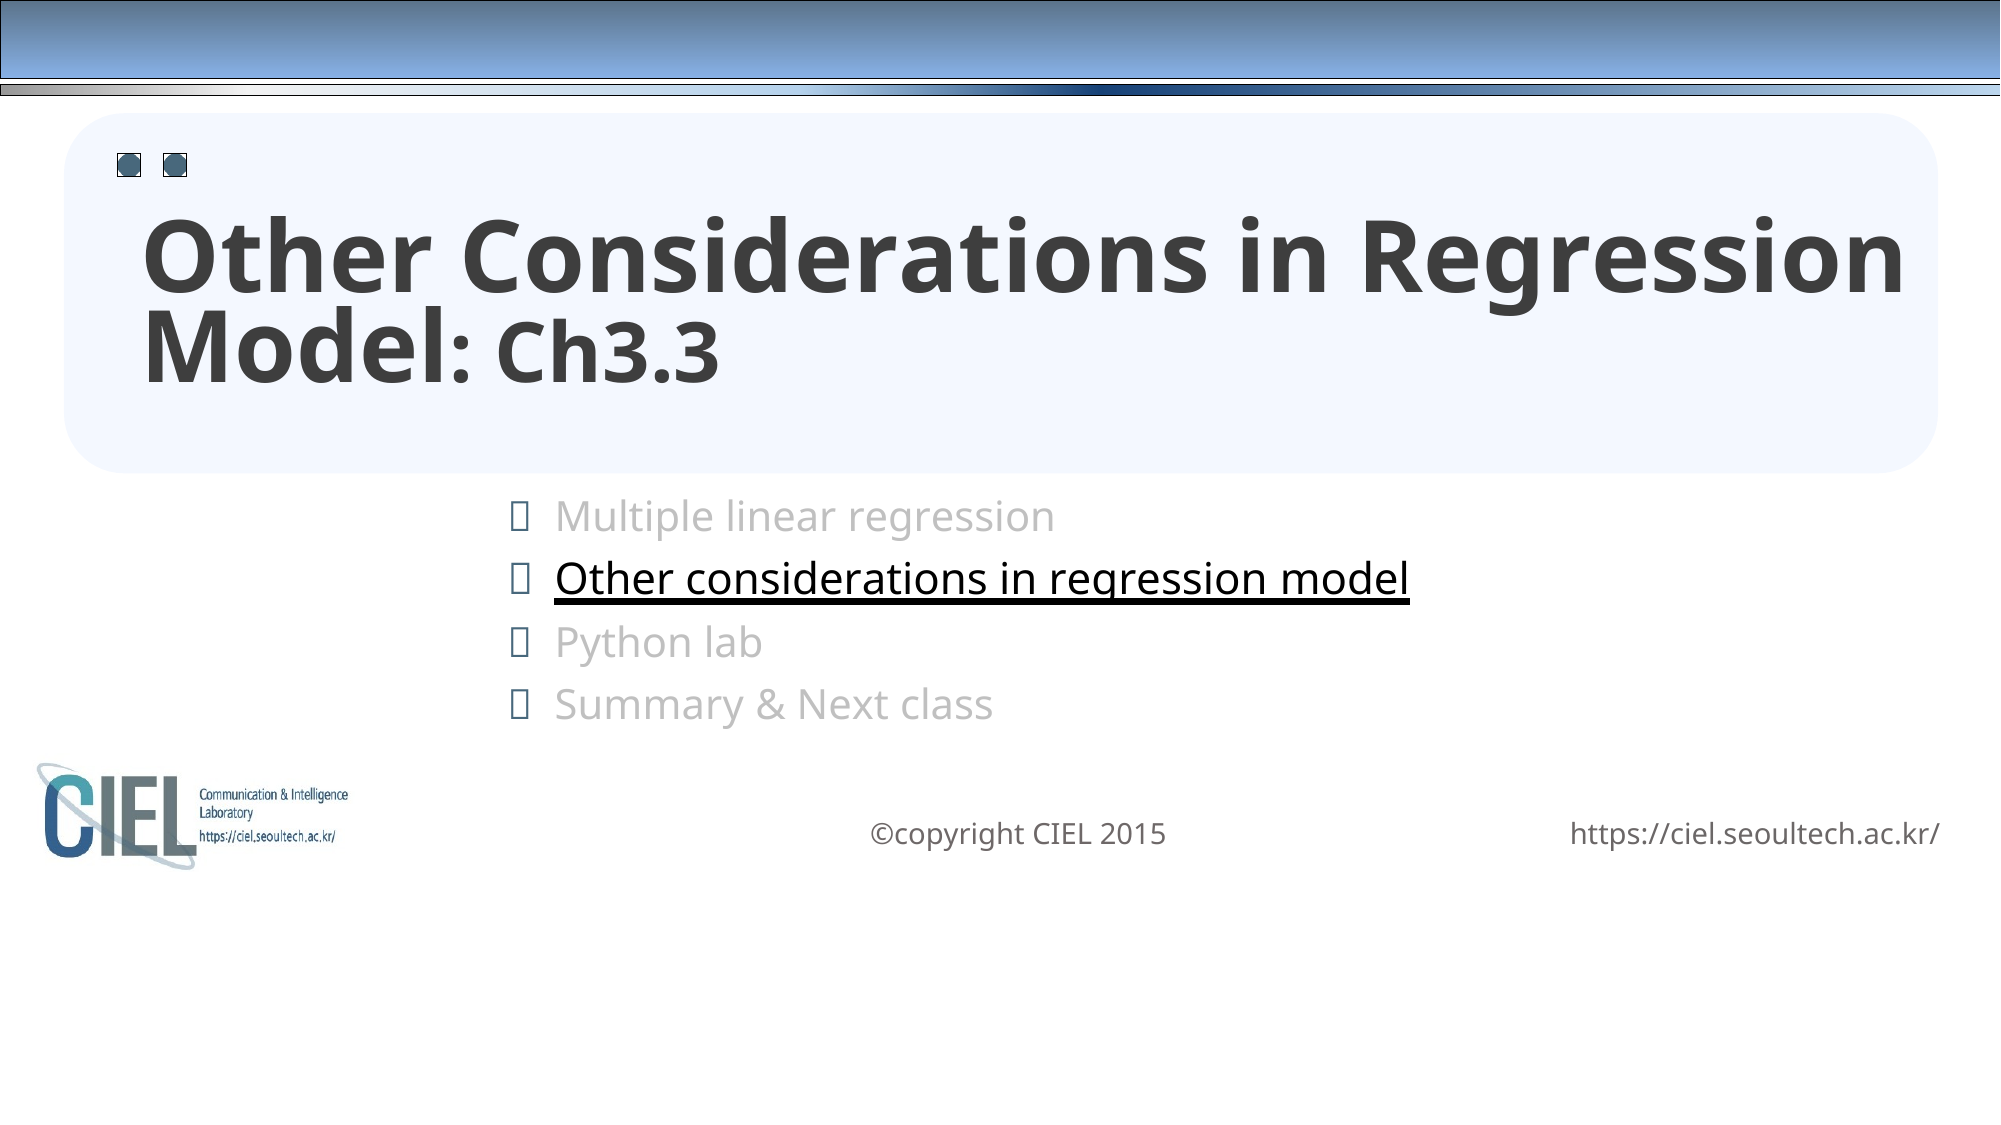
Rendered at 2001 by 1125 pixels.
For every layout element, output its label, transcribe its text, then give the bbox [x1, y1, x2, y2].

picture [1, 1, 2000, 78]
picture [1, 85, 2000, 95]
picture [32, 753, 356, 872]
picture [164, 154, 186, 176]
list Other considerations in regression model [507, 548, 2000, 607]
text ©copyright CIEL 2015 https://ciel.seoultech.ac.kr/ [870, 813, 2000, 853]
subtitle Multiple linear regression [507, 486, 2000, 543]
picture [118, 154, 140, 176]
list Python lab [507, 613, 2000, 669]
list Summary & Next class [507, 674, 2000, 731]
subtitle Other Considerations in Regression Model: Ch3.3 [140, 213, 2000, 412]
